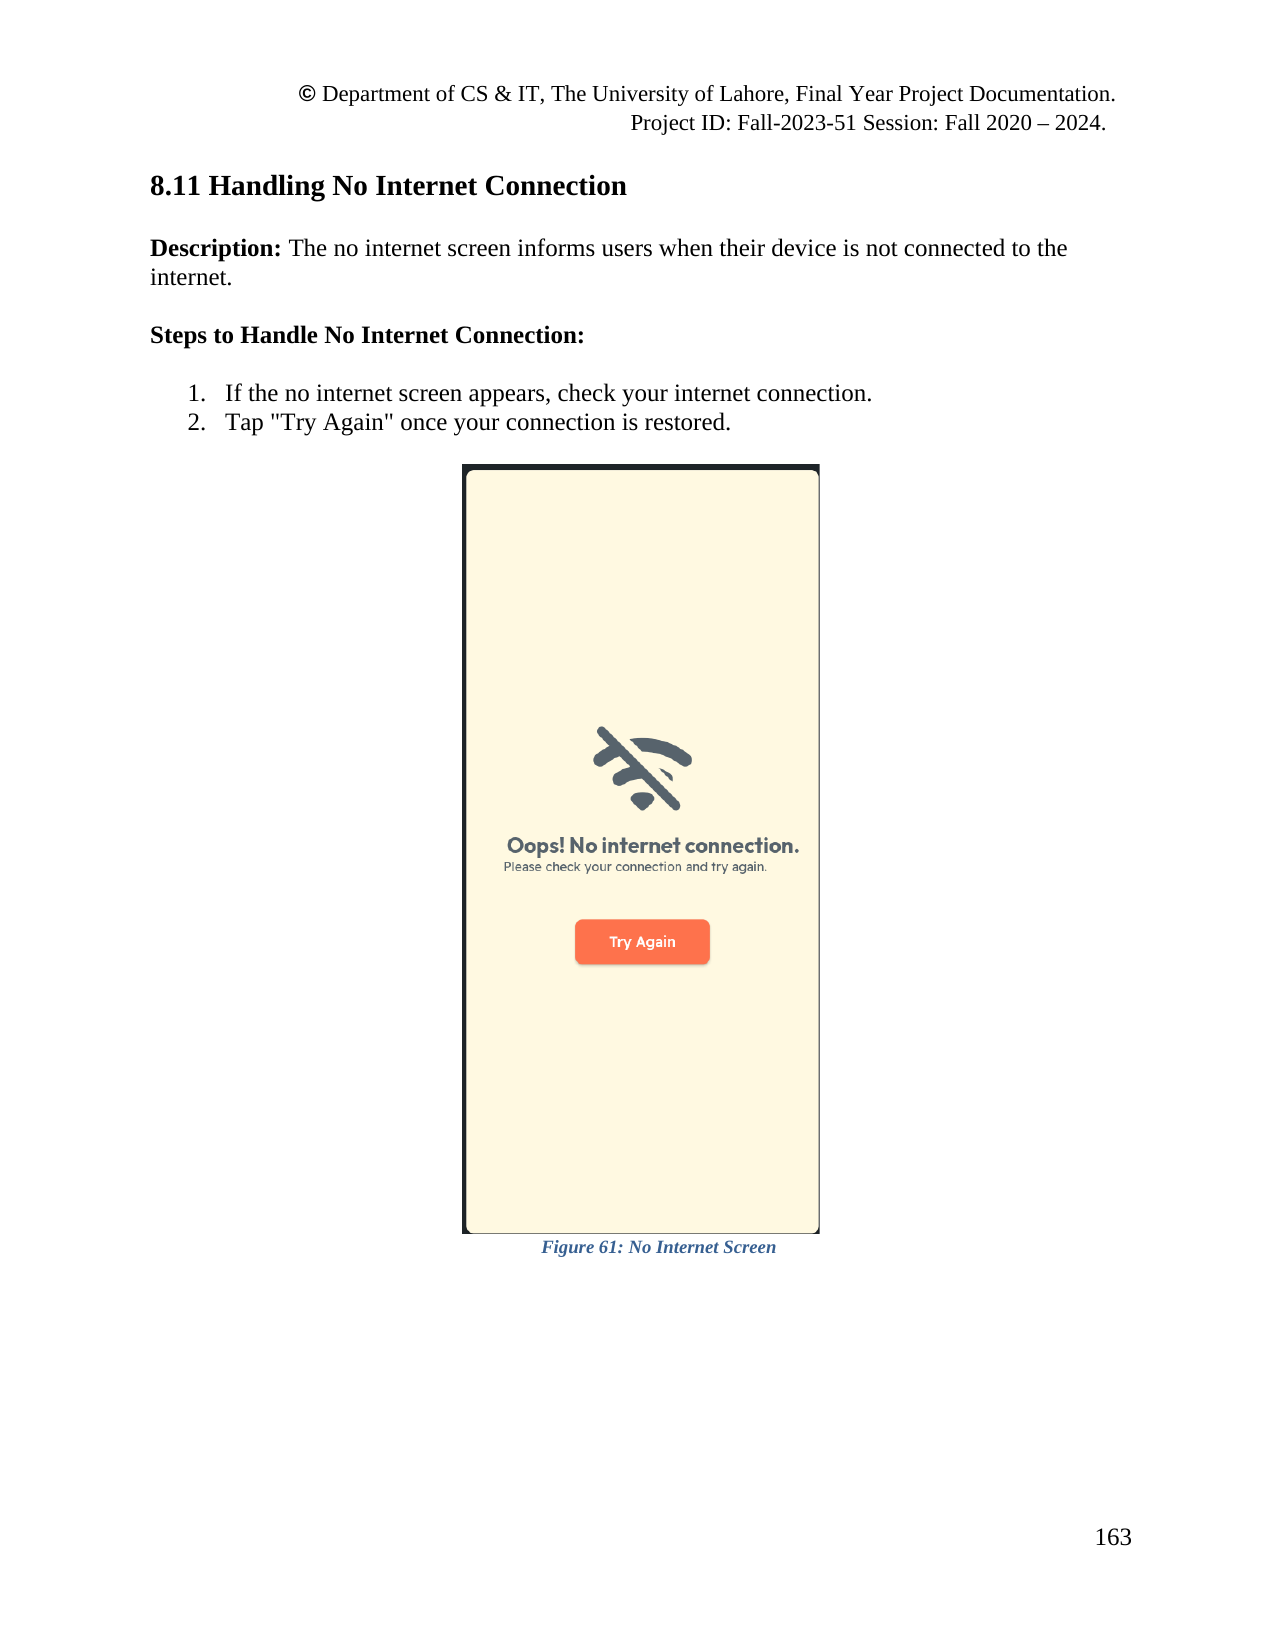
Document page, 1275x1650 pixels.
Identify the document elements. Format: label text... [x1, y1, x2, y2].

subtitle 8.11 Handling No Internet Connection [150, 168, 1132, 202]
text Steps to Handle No Internet Connection: [150, 320, 1132, 349]
picture [462, 464, 820, 1234]
list Tap "Try Again" once your connection is restored. [187, 407, 1132, 436]
text Description: The no internet screen informs users when their device is not connected to the internet. [150, 233, 1132, 291]
list If the no internet screen appears, check your internet connection. [187, 378, 1132, 407]
subtitle Figure 61: No Internet Screen [187, 1236, 1132, 1257]
